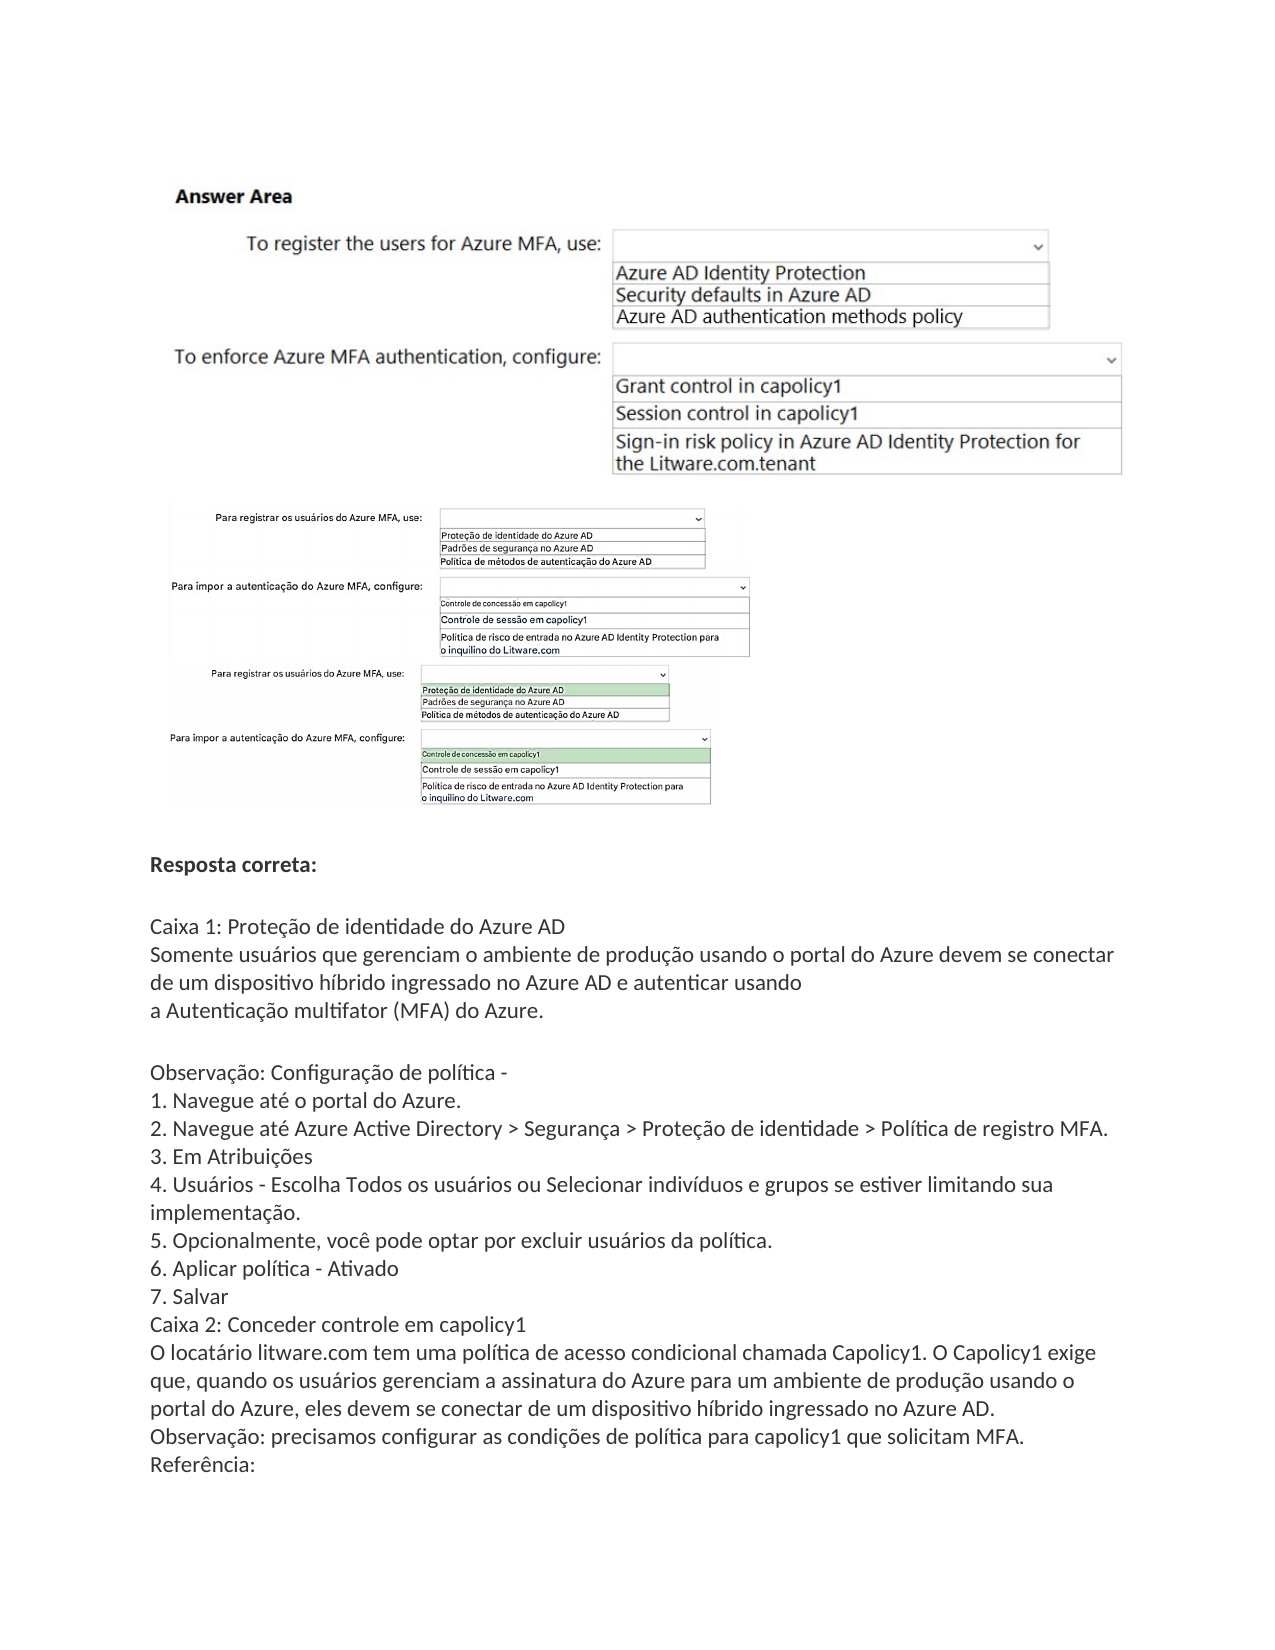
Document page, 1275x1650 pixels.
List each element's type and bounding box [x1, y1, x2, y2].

text [150, 150, 1125, 484]
text [150, 850, 1125, 1478]
